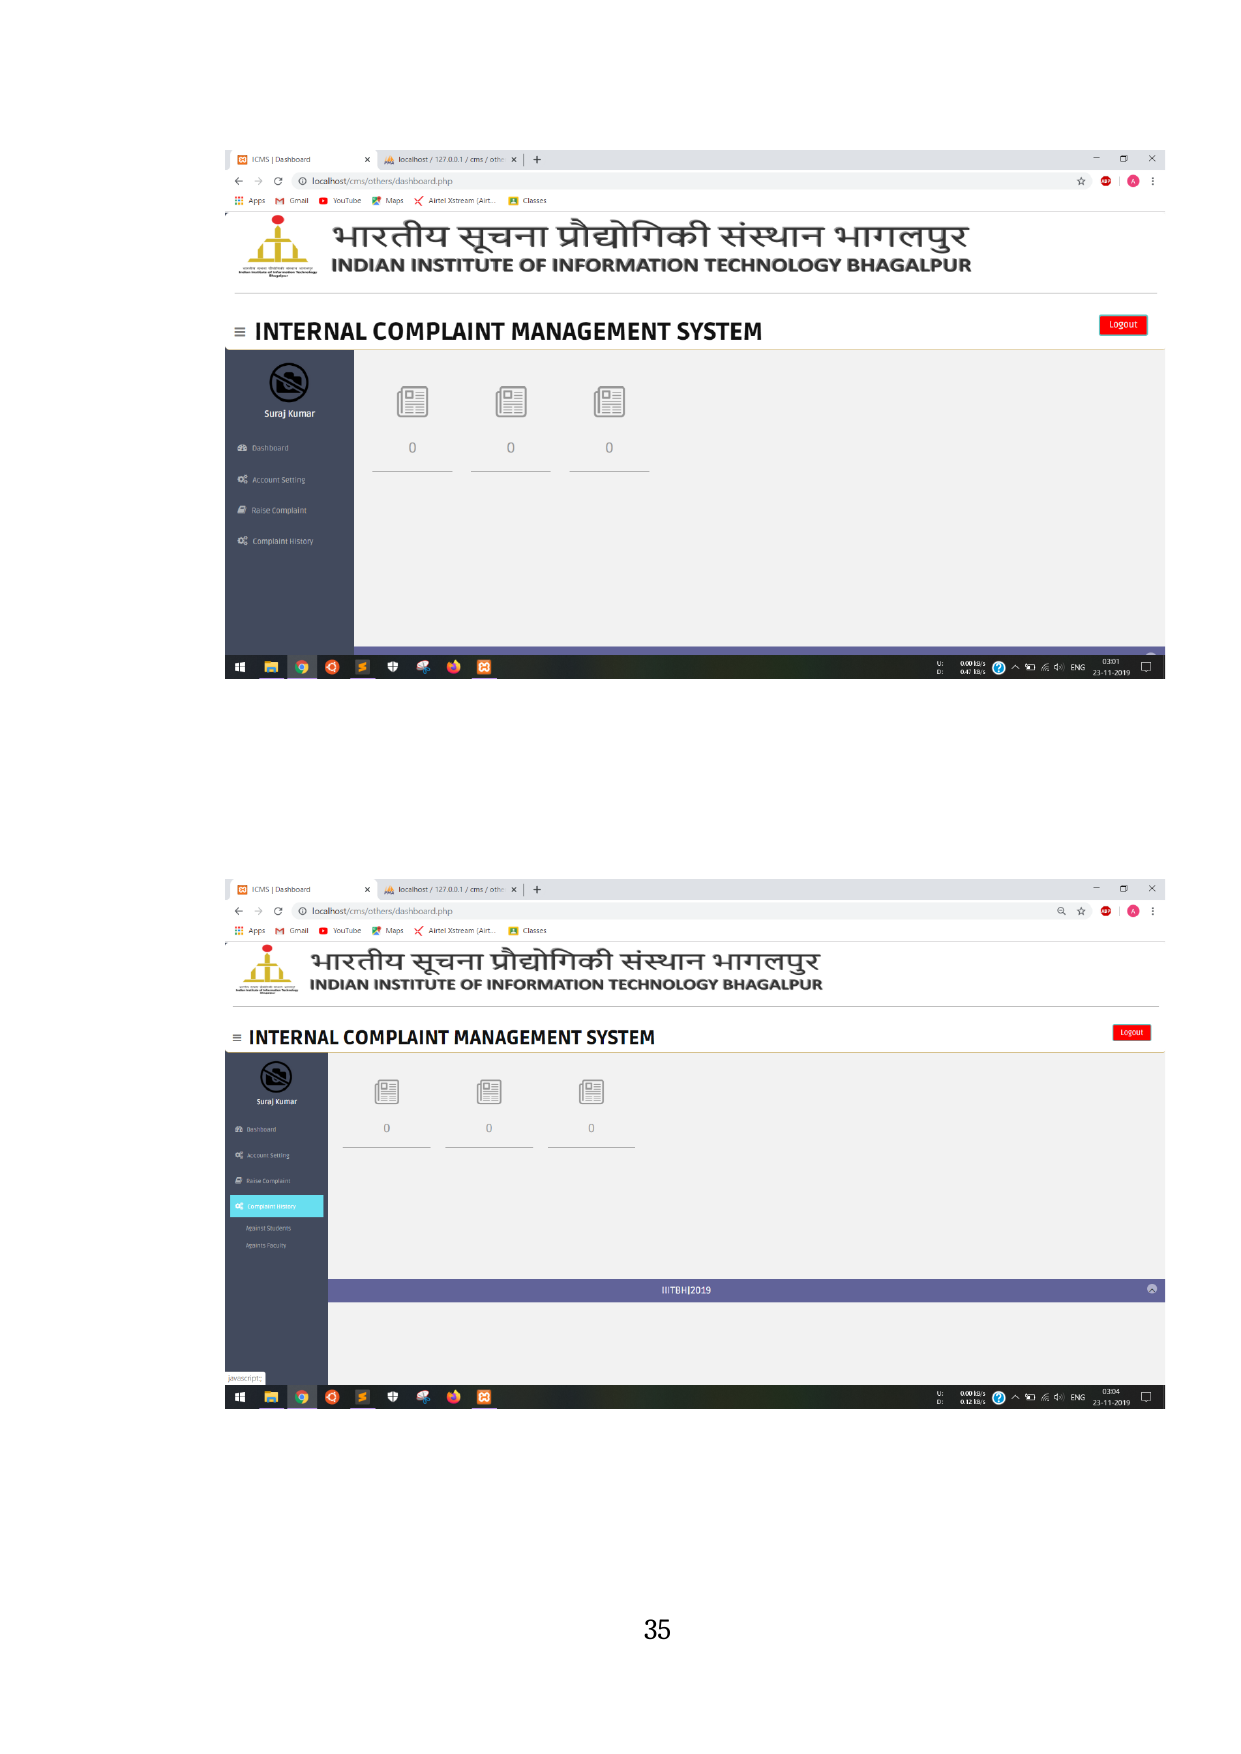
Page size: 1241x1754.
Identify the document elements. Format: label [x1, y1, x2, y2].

picture [225, 879, 1166, 1409]
picture [225, 150, 1166, 679]
